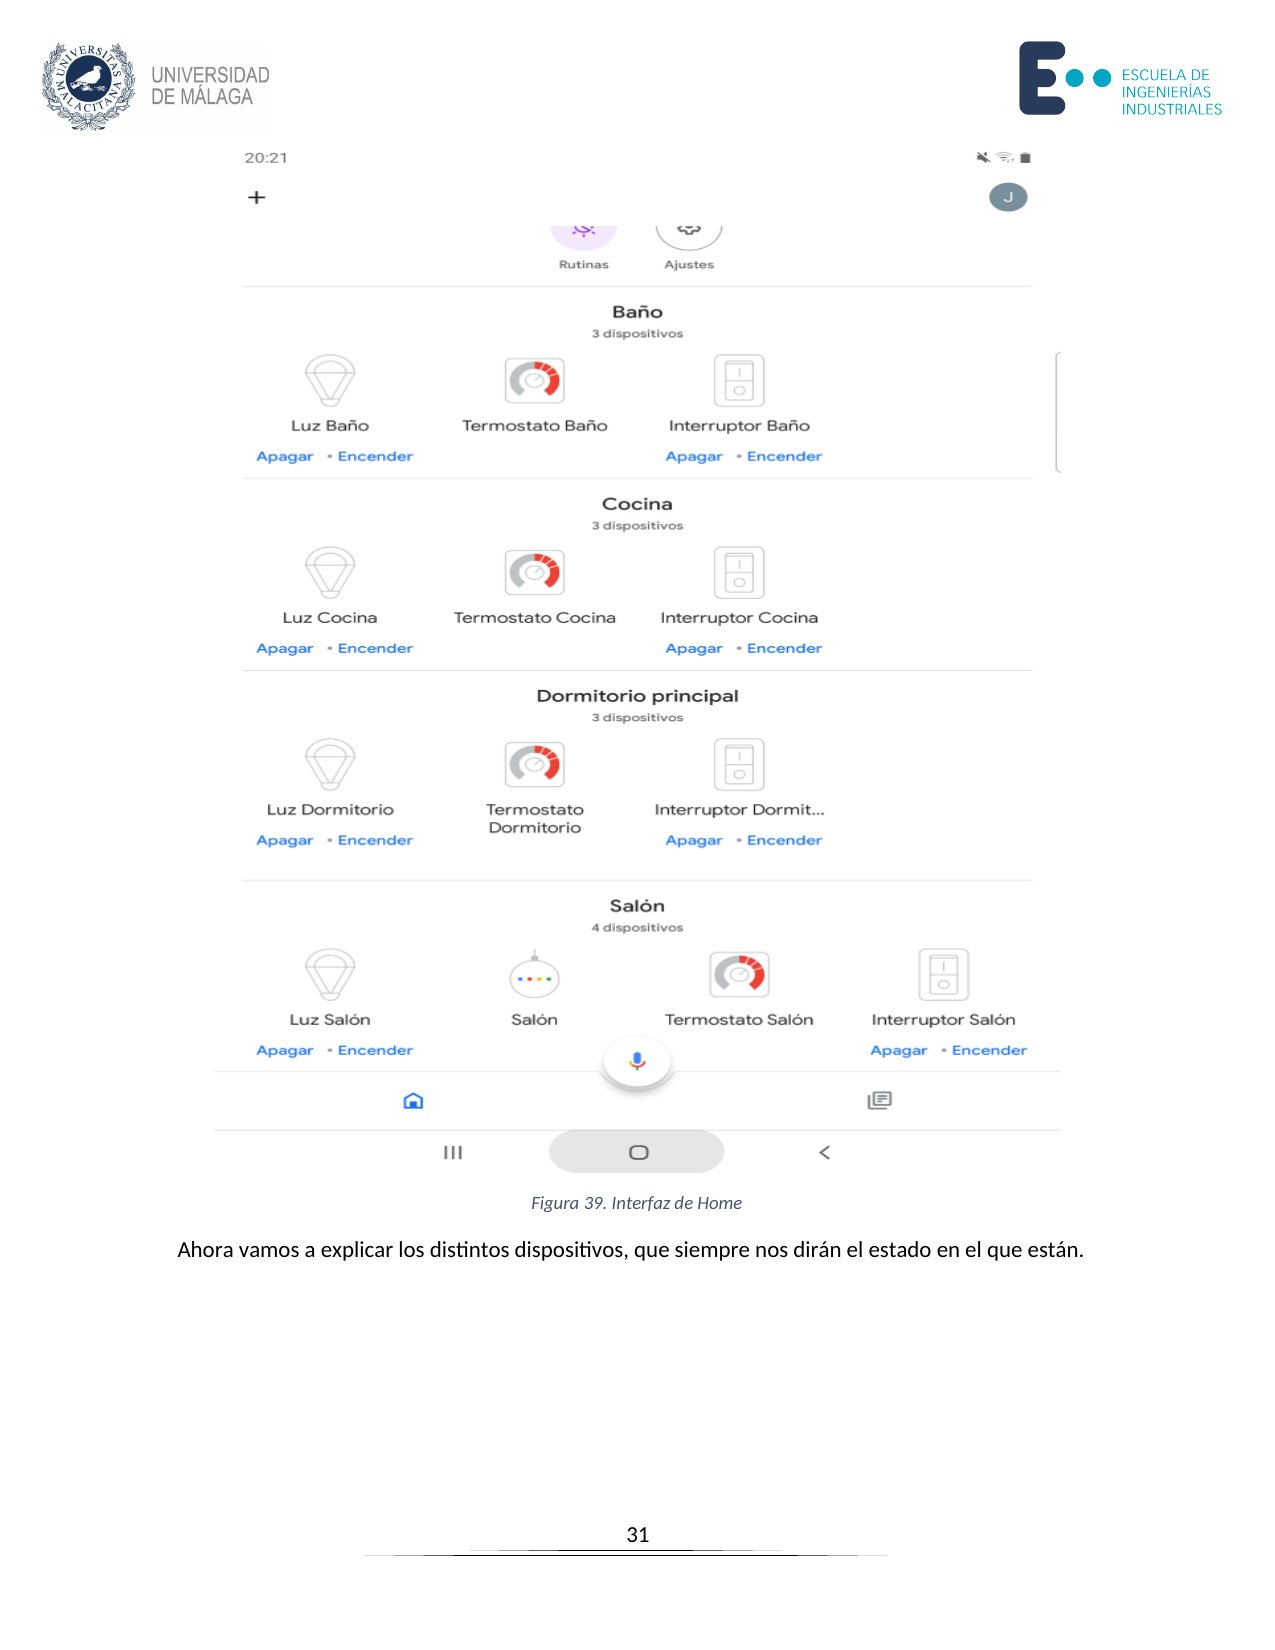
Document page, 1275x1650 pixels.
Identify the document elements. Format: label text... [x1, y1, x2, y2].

picture [214, 147, 1061, 1173]
picture [999, 21, 1242, 135]
text Ahora vamos a explicar los distintos dispositivos, que siempre nos dirán el estado en el que están. [177, 1235, 1098, 1263]
picture [41, 43, 269, 131]
